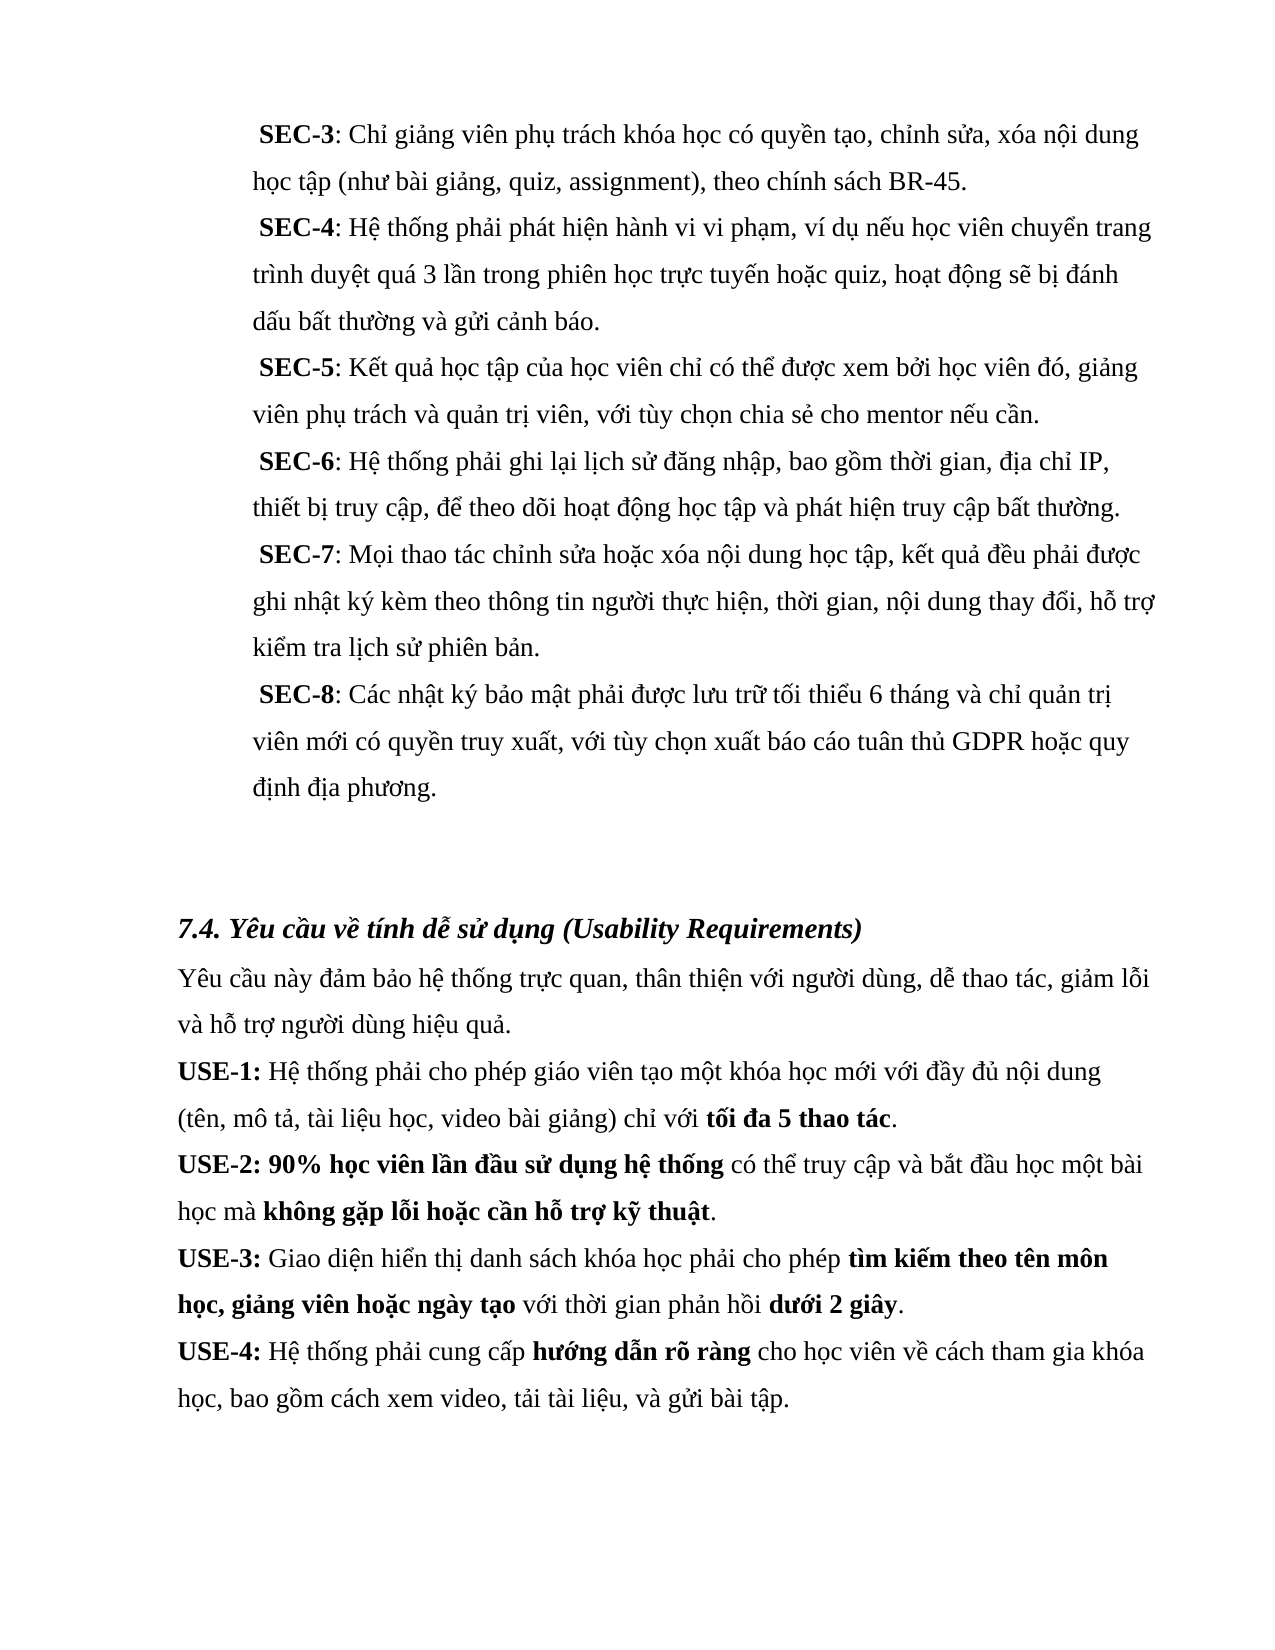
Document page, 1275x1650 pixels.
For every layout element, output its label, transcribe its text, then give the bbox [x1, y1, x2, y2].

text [252, 118, 1157, 803]
text Yêu cầu này đảm bảo hệ thống trực quan, thân thiện với người dùng, dễ thao tác, giảm lỗi và hỗ trợ người dùng hiệu quả. [177, 962, 1157, 1039]
text USE-3: Giao diện hiển thị danh sách khóa học phải cho phép tìm kiếm theo tên môn học, giảng viên hoặc ngày tạo với thời gian phản hồi dưới 2 giây. [177, 1242, 1157, 1319]
text USE-1: Hệ thống phải cho phép giáo viên tạo một khóa học mới với đầy đủ nội dung (tên, mô tả, tài liệu học, video bài giảng) chỉ với tối đa 5 thao tác. [177, 1055, 1157, 1133]
text USE-4: Hệ thống phải cung cấp hướng dẫn rõ ràng cho học viên về cách tham gia khóa học, bao gồm cách xem video, tải tài liệu, và gửi bài tập. [177, 1335, 1157, 1413]
subtitle 7.4. Yêu cầu về tính dễ sử dụng (Usability Requirements) [177, 911, 1157, 945]
text USE-2: 90% học viên lần đầu sử dụng hệ thống có thể truy cập và bắt đầu học một bài học mà không gặp lỗi hoặc cần hỗ trợ kỹ thuật. [177, 1148, 1157, 1226]
